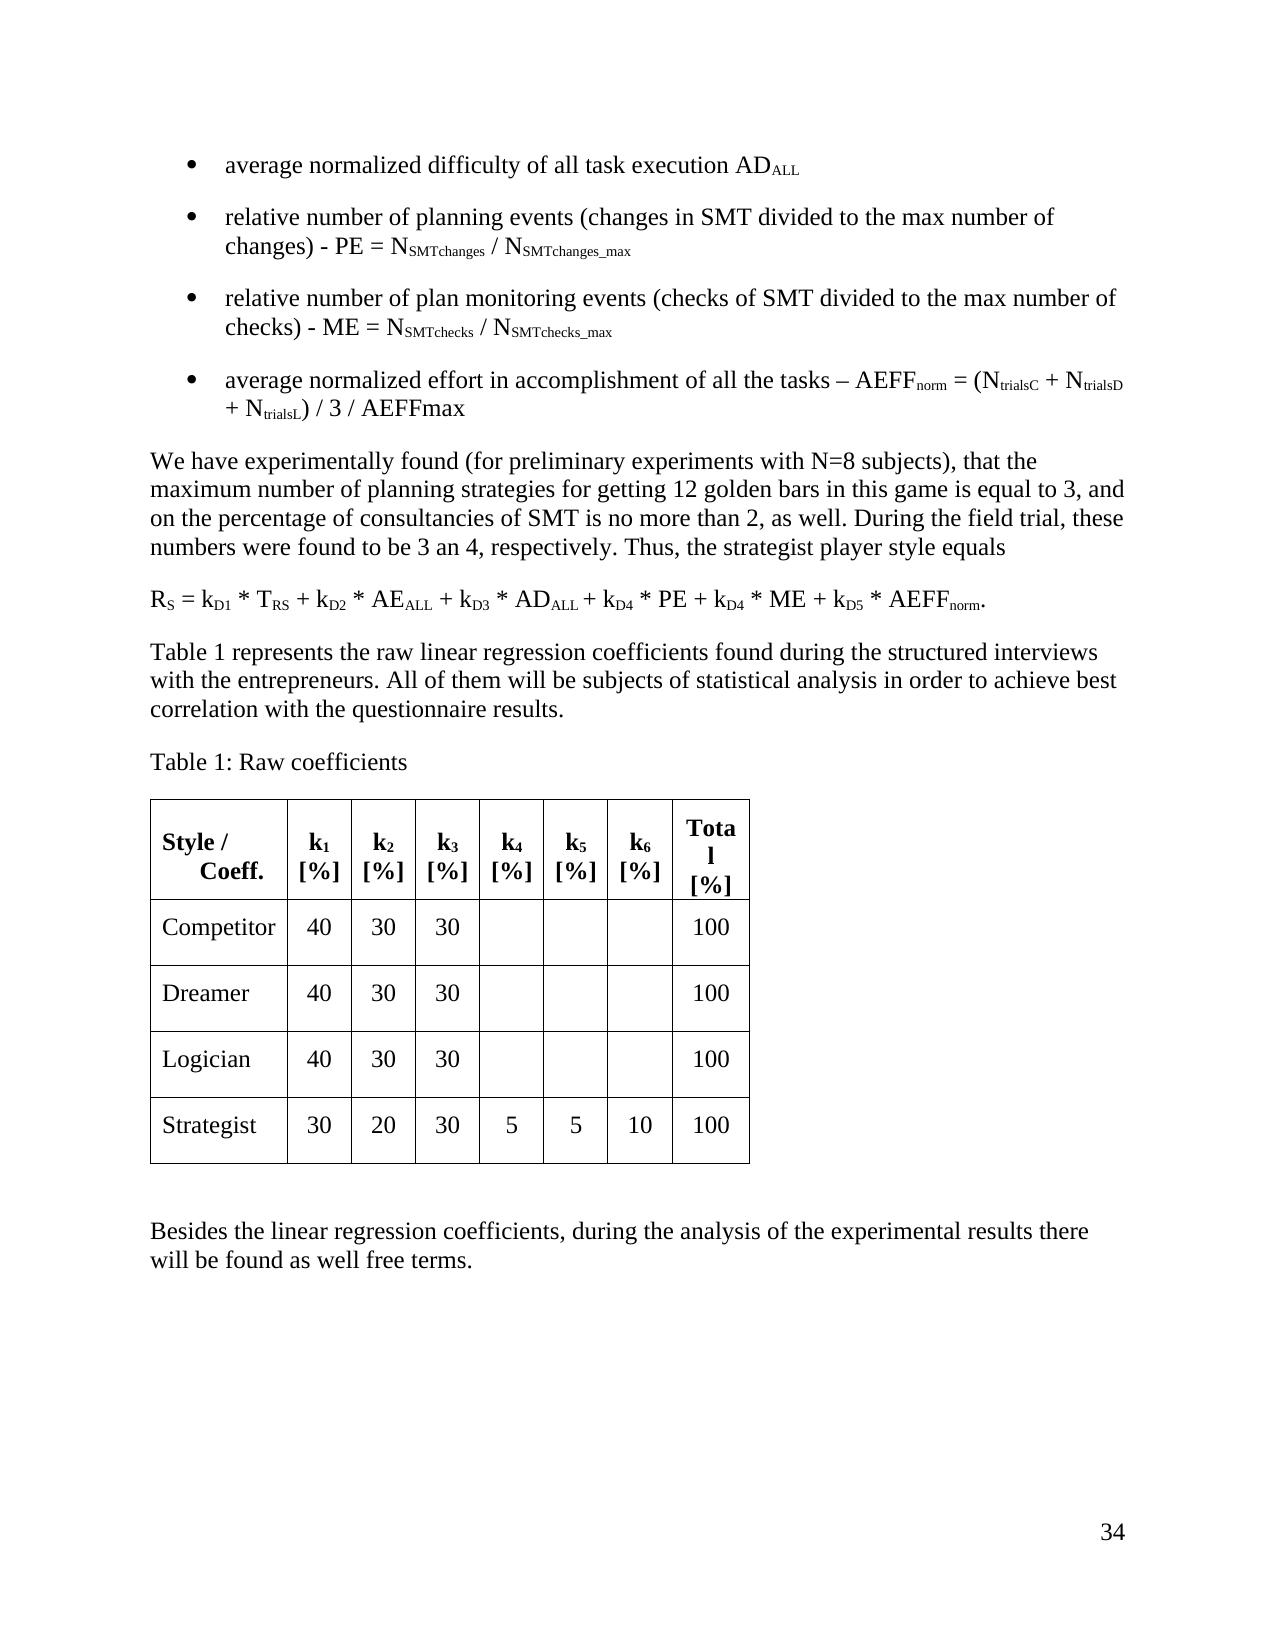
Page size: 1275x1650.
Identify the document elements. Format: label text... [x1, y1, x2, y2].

table_cell Dreamer [151, 966, 287, 1031]
table_header k5 [%] [544, 800, 607, 899]
table_header Total [%] [673, 800, 749, 899]
table_cell Competitor [151, 900, 287, 965]
table_header k6 [%] [608, 800, 672, 899]
table_cell [608, 1032, 672, 1097]
text Besides the linear regression coefficients, during the analysis of the experimental results there will be found as well free terms. [150, 1216, 1125, 1274]
table_cell 30 [416, 900, 479, 965]
table_cell 100 [673, 966, 749, 1031]
list relative number of plan monitoring events (checks of SMT divided to the max number of checks) - ME = NSMTchecks / NSMTchecks_max [187, 283, 1125, 341]
table_cell Strategist [151, 1098, 287, 1163]
table_header k3 [%] [416, 800, 479, 899]
table_header Style / Coeff. [151, 800, 287, 899]
table_cell [608, 900, 672, 965]
table_cell 30 [416, 1032, 479, 1097]
table_cell 100 [673, 900, 749, 965]
list average normalized effort in accomplishment of all the tasks – AEFFnorm = (NtrialsC + NtrialsD + NtrialsL) / 3 / AEFFmax [187, 365, 1125, 422]
table_cell Logician [151, 1032, 287, 1097]
table_cell 100 [673, 1032, 749, 1097]
table_cell 5 [480, 1098, 543, 1163]
table_cell [544, 1032, 607, 1097]
table_cell 30 [352, 966, 415, 1031]
table_cell 40 [288, 900, 351, 965]
table_cell [480, 1032, 543, 1097]
text Table 1: Raw coefficients [150, 747, 1125, 776]
table_cell 40 [288, 1032, 351, 1097]
table_cell [544, 966, 607, 1031]
table_cell 30 [416, 1098, 479, 1163]
table_header k2 [%] [352, 800, 415, 899]
list relative number of planning events (changes in SMT divided to the max number of changes) - PE = NSMTchanges / NSMTchanges_max [187, 202, 1125, 260]
table_cell 30 [352, 900, 415, 965]
text Table 1 represents the raw linear regression coefficients found during the structured interviews with the entrepreneurs. All of them will be subjects of statistical analysis in order to achieve best correlation with the questionnaire results. [150, 637, 1125, 723]
table_cell 100 [673, 1098, 749, 1163]
table_cell 30 [416, 966, 479, 1031]
text RS = kD1 * TRS + kD2 * AEALL + kD3 * ADALL + kD4 * PE + kD4 * ME + kD5 * AEFFnorm. [150, 584, 1125, 613]
table_cell 20 [352, 1098, 415, 1163]
table_cell [544, 900, 607, 965]
list average normalized difficulty of all task execution ADALL [187, 150, 1125, 179]
table_cell 40 [288, 966, 351, 1031]
text We have experimentally found (for preliminary experiments with N=8 subjects), that the maximum number of planning strategies for getting 12 golden bars in this game is equal to 3, and on the percentage of consultancies of SMT is no more than 2, as well. During the field trial, these numbers were found to be 3 an 4, respectively. Thus, the strategist player style equals [150, 446, 1125, 561]
table_header k4 [%] [480, 800, 543, 899]
table_header k1 [%] [288, 800, 351, 899]
table_cell 10 [608, 1098, 672, 1163]
table_cell 5 [544, 1098, 607, 1163]
table_cell 30 [288, 1098, 351, 1163]
table_cell 30 [352, 1032, 415, 1097]
table_cell [480, 900, 543, 965]
table_cell [608, 966, 672, 1031]
table_cell [480, 966, 543, 1031]
